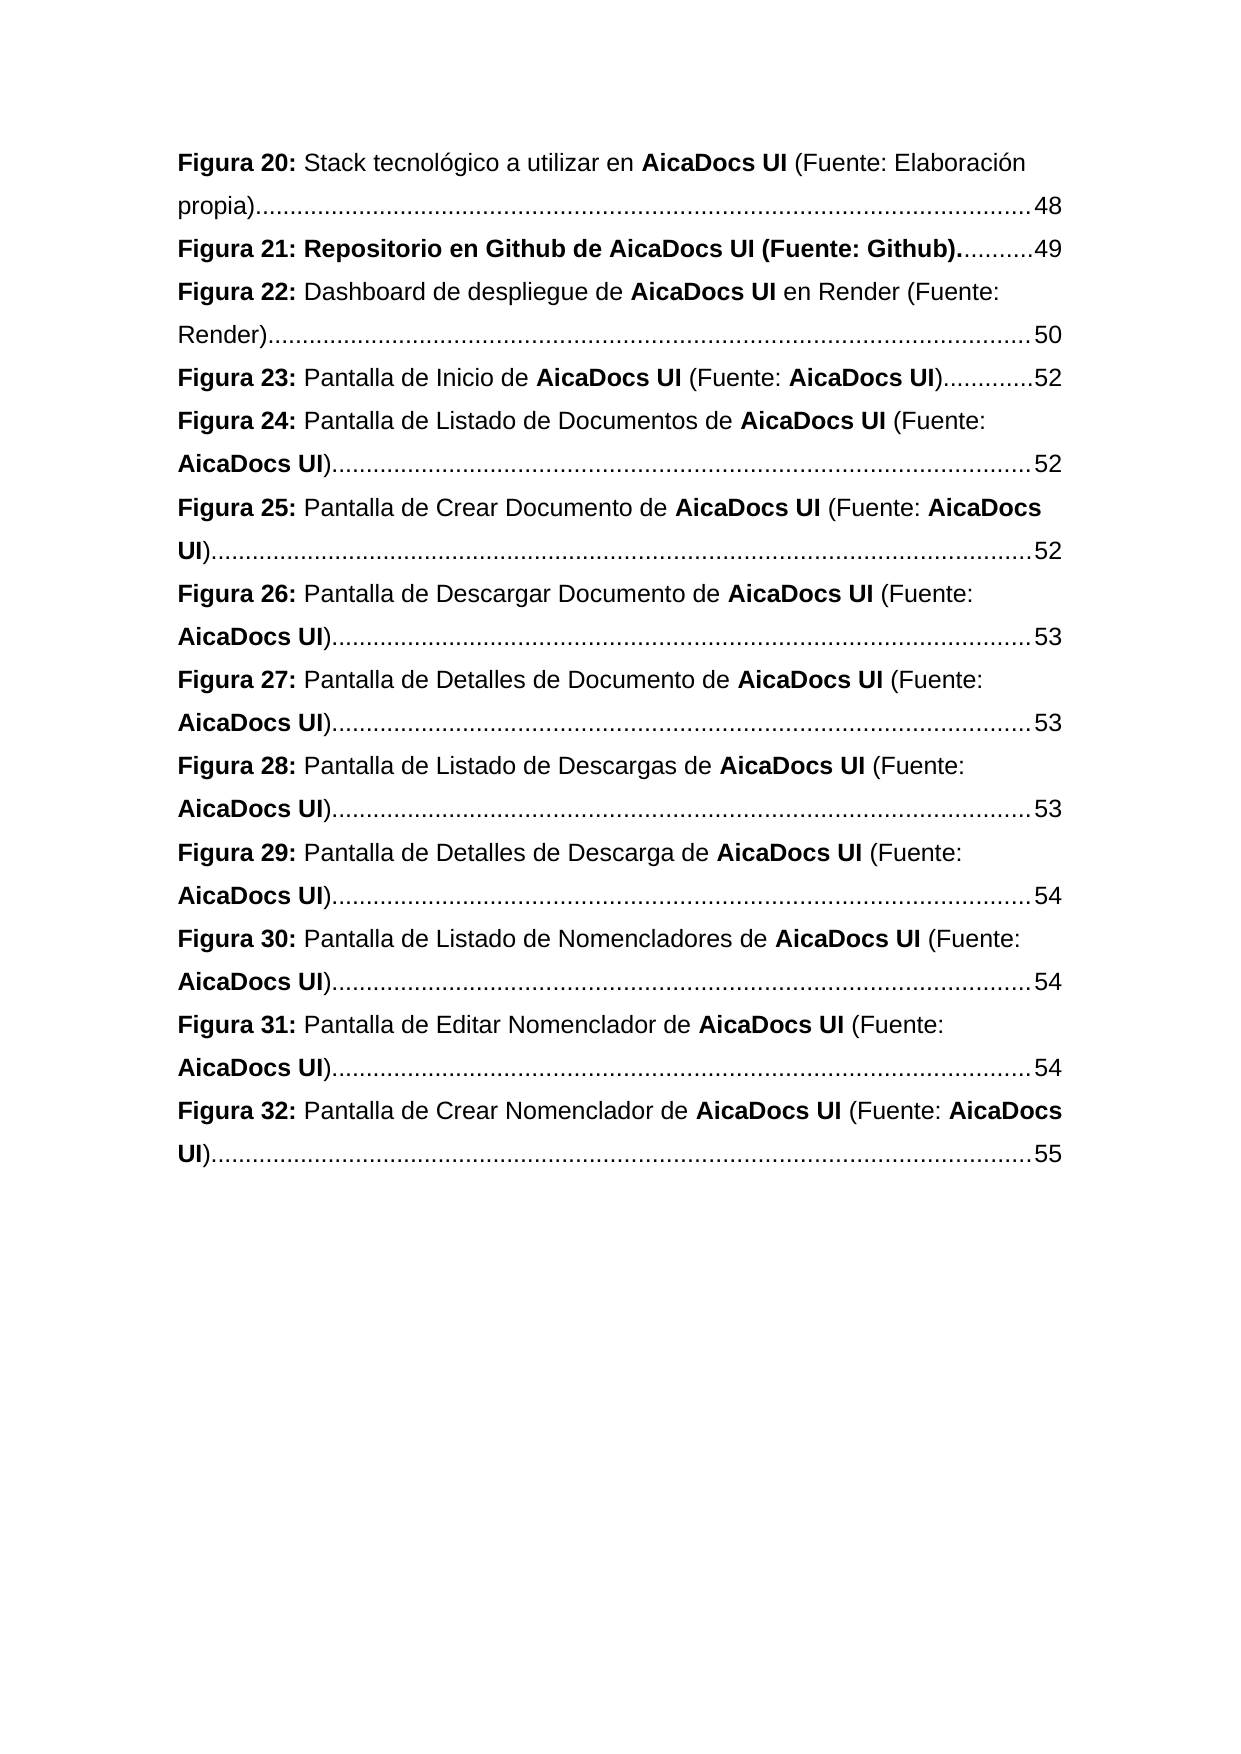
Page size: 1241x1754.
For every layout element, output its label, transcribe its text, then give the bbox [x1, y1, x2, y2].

text Figura 27: Pantalla de Detalles de Documento de AicaDocs UI (Fuente: AicaDocs UI) 53 [177, 665, 1063, 737]
text Figura 24: Pantalla de Listado de Documentos de AicaDocs UI (Fuente: AicaDocs UI) 52 [177, 406, 1063, 478]
text Figura 22: Dashboard de despliegue de AicaDocs UI en Render (Fuente: Render) 50 [177, 277, 1063, 349]
text Figura 32: Pantalla de Crear Nomenclador de AicaDocs UI (Fuente: AicaDocs UI) 55 [177, 1096, 1063, 1168]
text Figura 21: Repositorio en Github de AicaDocs UI (Fuente: Github). 49 [177, 234, 1063, 263]
text Figura 28: Pantalla de Listado de Descargas de AicaDocs UI (Fuente: AicaDocs UI) 53 [177, 751, 1063, 823]
text Figura 31: Pantalla de Editar Nomenclador de AicaDocs UI (Fuente: AicaDocs UI) 54 [177, 1010, 1063, 1082]
text Figura 23: Pantalla de Inicio de AicaDocs UI (Fuente: AicaDocs UI) 52 [177, 363, 1063, 392]
text Figura 29: Pantalla de Detalles de Descarga de AicaDocs UI (Fuente: AicaDocs UI) 54 [177, 838, 1063, 909]
text Figura 30: Pantalla de Listado de Nomencladores de AicaDocs UI (Fuente: AicaDocs UI) 54 [177, 924, 1063, 996]
text Figura 25: Pantalla de Crear Documento de AicaDocs UI (Fuente: AicaDocs UI) 52 [177, 493, 1063, 564]
text Figura 20: Stack tecnológico a utilizar en AicaDocs UI (Fuente: Elaboración propia). 48 [177, 148, 1063, 219]
text Figura 26: Pantalla de Descargar Documento de AicaDocs UI (Fuente: AicaDocs UI) 53 [177, 579, 1063, 651]
